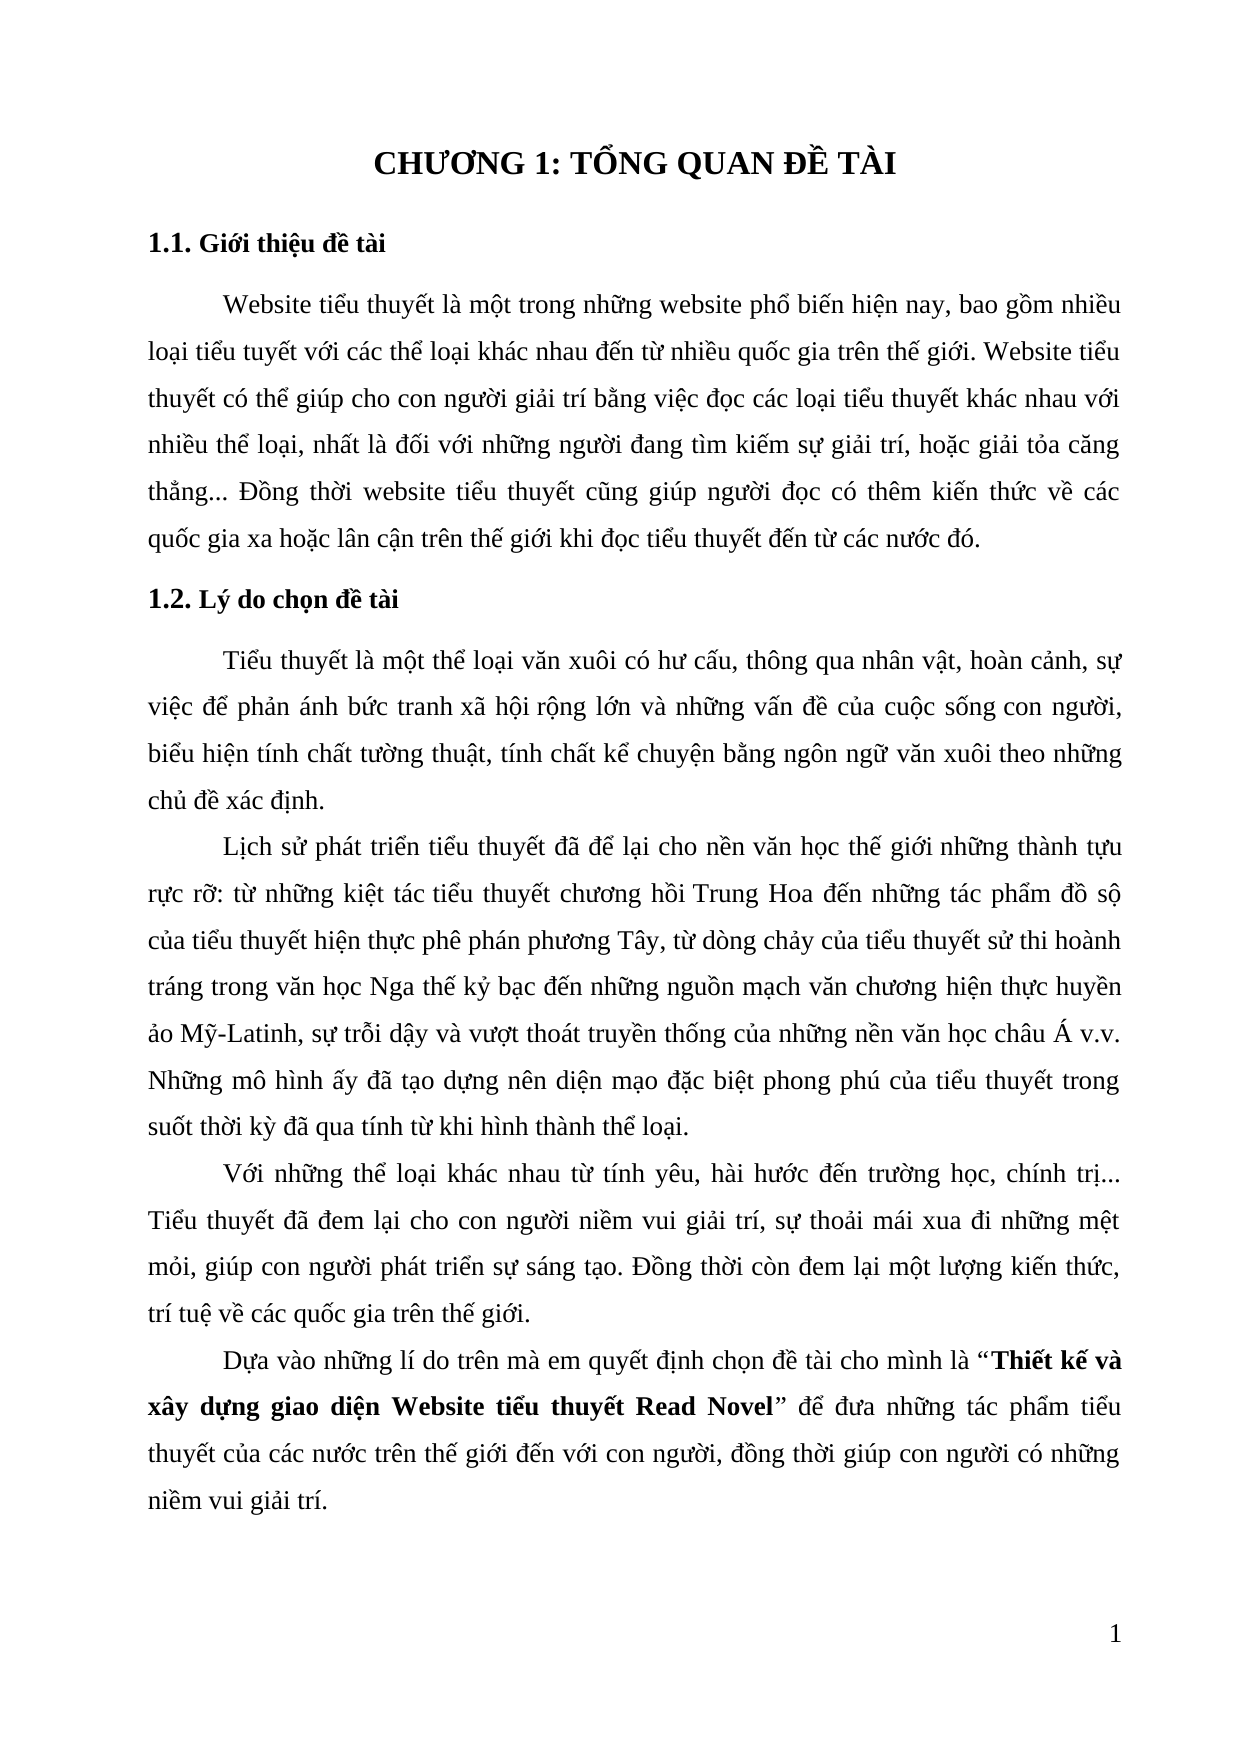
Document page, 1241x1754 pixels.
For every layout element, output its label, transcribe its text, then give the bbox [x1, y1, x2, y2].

subtitle Giới thiệu đề tài [148, 226, 1122, 259]
subtitle Lý do chọn đề tài [148, 581, 1122, 614]
text Website tiểu thuyết là một trong những website phổ biến hiện nay, bao gồm nhiều loại tiểu tuyết với các thể loại khác nhau đến từ nhiều quốc gia trên thế giới. Website tiểu thuyết có thể giúp cho con người giải trí bằng việc đọc các loại tiểu thuyết khác nhau với nhiều thể loại, nhất là đối với những người đang tìm kiếm sự giải trí, hoặc giải tỏa căng thẳng... Đồng thời website tiểu thuyết cũng giúp người đọc có thêm kiến thức về các quốc gia xa hoặc lân cận trên thế giới khi đọc tiểu thuyết đến từ các nước đó. [148, 288, 1122, 553]
text Với những thể loại khác nhau từ tính yêu, hài hước đến trường học, chính trị... Tiểu thuyết đã đem lại cho con người niềm vui giải trí, sự thoải mái xua đi những mệt mỏi, giúp con người phát triển sự sáng tạo. Đồng thời còn đem lại một lượng kiến thức, trí tuệ về các quốc gia trên thế giới. [148, 1157, 1122, 1328]
text Lịch sử phát triển tiểu thuyết đã để lại cho nền văn học thế giới những thành tựu rực rỡ: từ những kiệt tác tiểu thuyết chương hồi Trung Hoa đến những tác phẩm đồ sộ của tiểu thuyết hiện thực phê phán phương Tây, từ dòng chảy của tiểu thuyết sử thi hoành tráng trong văn học Nga thế kỷ bạc đến những nguồn mạch văn chương hiện thực huyền ảo Mỹ-Latinh, sự trỗi dậy và vượt thoát truyền thống của những nền văn học châu Á v.v. Những mô hình ấy đã tạo dựng nên diện mạo đặc biệt phong phú của tiểu thuyết trong suốt thời kỳ đã qua tính từ khi hình thành thể loại. [148, 830, 1122, 1142]
text Dựa vào những lí do trên mà em quyết định chọn đề tài cho mình là “Thiết kế và xây dựng giao diện Website tiểu thuyết Read Novel” để đưa những tác phẩm tiểu thuyết của các nước trên thế giới đến với con người, đồng thời giúp con người có những niềm vui giải trí. [148, 1344, 1122, 1515]
text Tiểu thuyết là một thể loại văn xuôi có hư cấu, thông qua nhân vật, hoàn cảnh, sự việc để phản ánh bức tranh xã hội rộng lớn và những vấn đề của cuộc sống con người, biểu hiện tính chất tường thuật, tính chất kể chuyện bằng ngôn ngữ văn xuôi theo những chủ đề xác định. [148, 644, 1122, 815]
subtitle TỔNG QUAN ĐỀ TÀI [148, 143, 1122, 181]
